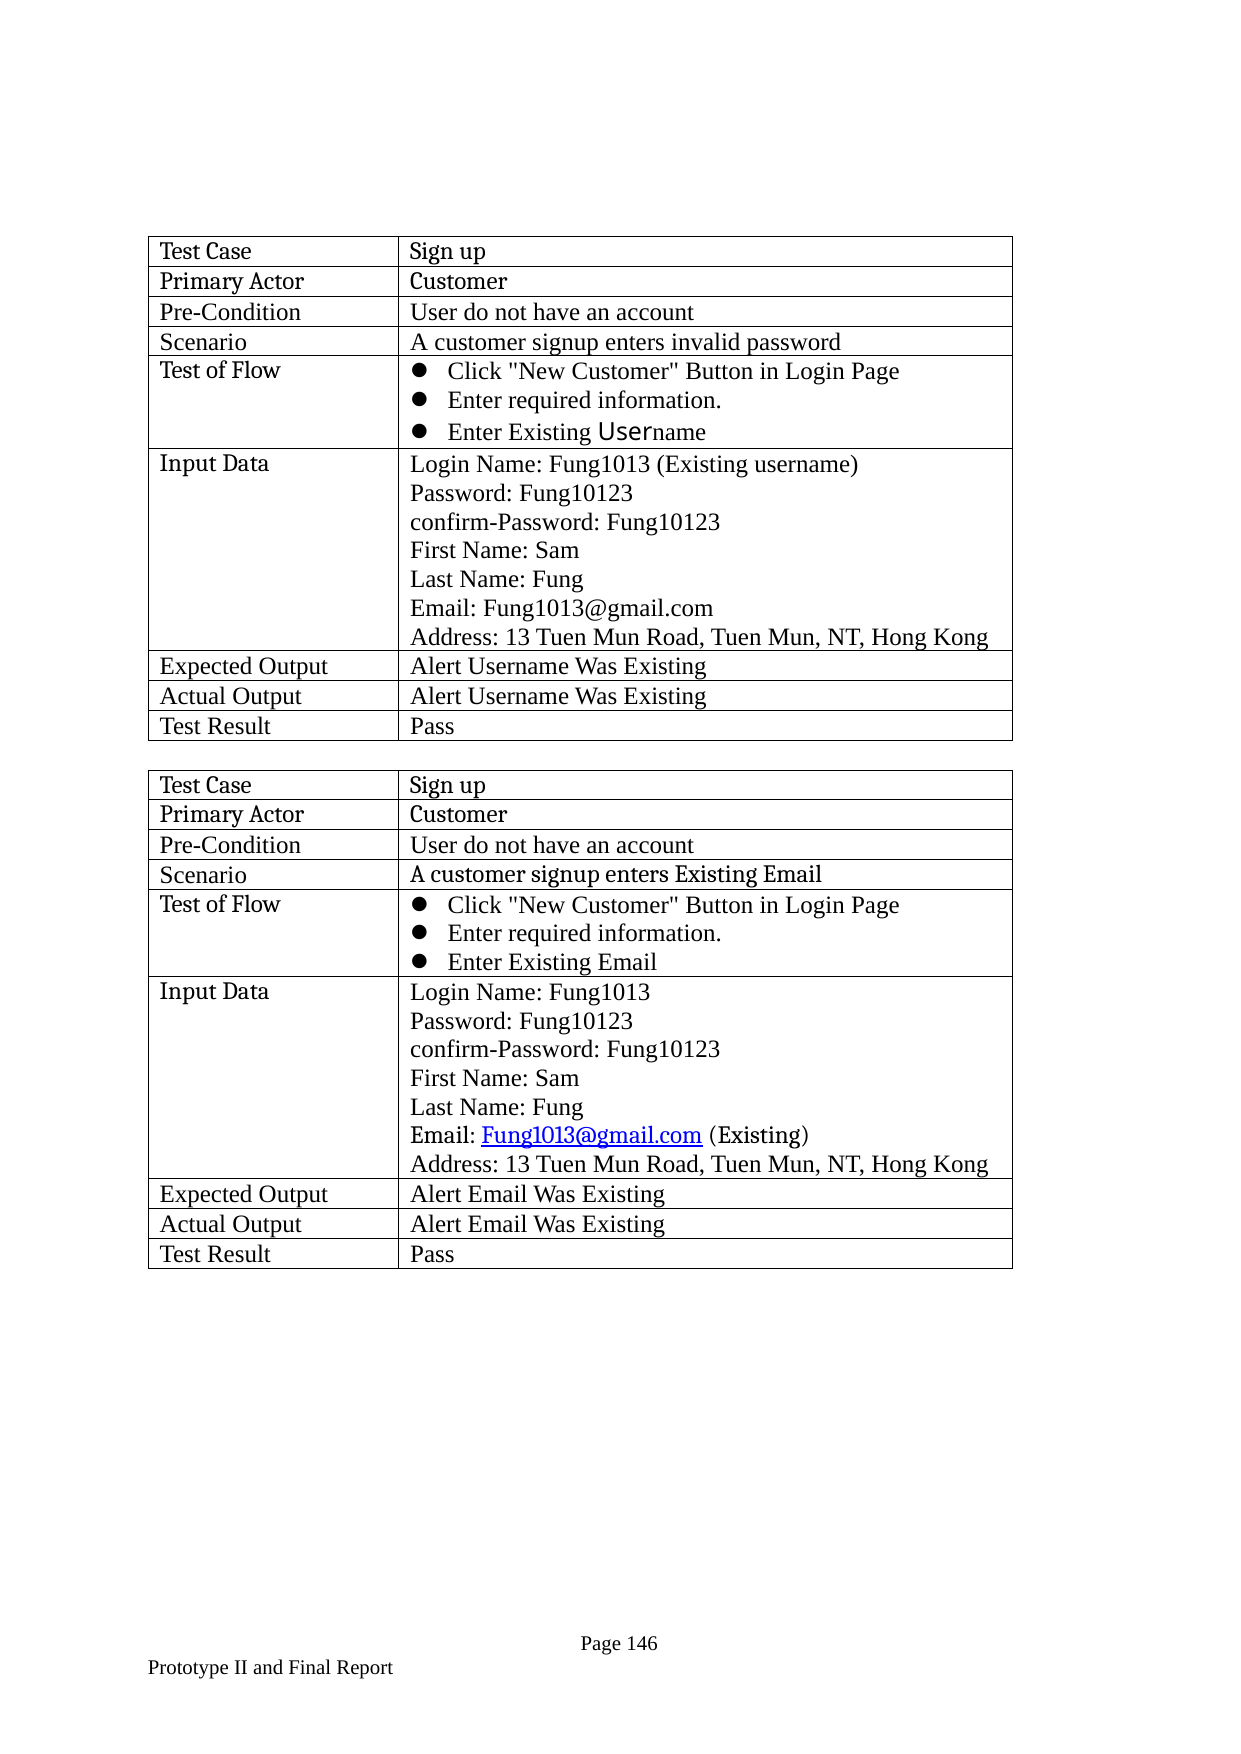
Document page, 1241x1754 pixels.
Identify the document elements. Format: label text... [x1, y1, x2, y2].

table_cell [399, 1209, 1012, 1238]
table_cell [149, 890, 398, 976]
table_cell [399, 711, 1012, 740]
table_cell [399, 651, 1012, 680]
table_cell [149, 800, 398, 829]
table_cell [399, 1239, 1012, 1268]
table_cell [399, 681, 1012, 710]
table_cell Customer [399, 267, 1012, 296]
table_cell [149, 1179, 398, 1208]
table_cell A customer signup enters invalid password [399, 327, 1012, 355]
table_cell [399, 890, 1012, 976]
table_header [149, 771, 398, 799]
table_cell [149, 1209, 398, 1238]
table_cell User do not have an account [399, 297, 1012, 326]
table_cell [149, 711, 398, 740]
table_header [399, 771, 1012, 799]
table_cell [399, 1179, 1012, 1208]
table_header Sign up [399, 237, 1012, 266]
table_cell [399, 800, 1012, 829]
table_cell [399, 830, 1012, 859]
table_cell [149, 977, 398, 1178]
table_cell Primary Actor [149, 267, 398, 296]
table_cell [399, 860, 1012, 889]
table_cell Pre-Condition [149, 297, 398, 326]
table_cell Input Data [149, 449, 398, 650]
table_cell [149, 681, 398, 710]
table_cell Login Name: Fung1013 (Existing username) Password: Fung10123 confirm-Password: Fung10123 First Name: Sam Last Name: Fung Email: Fung1013@gmail.com Address: 13 Tuen Mun Road, Tuen Mun, NT, Hong Kong [399, 449, 1012, 650]
table_cell Click "New Customer" Button in Login Page Enter required information. Enter Existing Username [399, 356, 1012, 448]
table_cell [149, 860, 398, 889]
table_header Test Case [149, 237, 398, 266]
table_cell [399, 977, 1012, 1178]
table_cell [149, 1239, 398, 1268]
table_cell Scenario [149, 327, 398, 355]
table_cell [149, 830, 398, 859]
table_cell Test of Flow [149, 356, 398, 448]
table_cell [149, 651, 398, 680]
